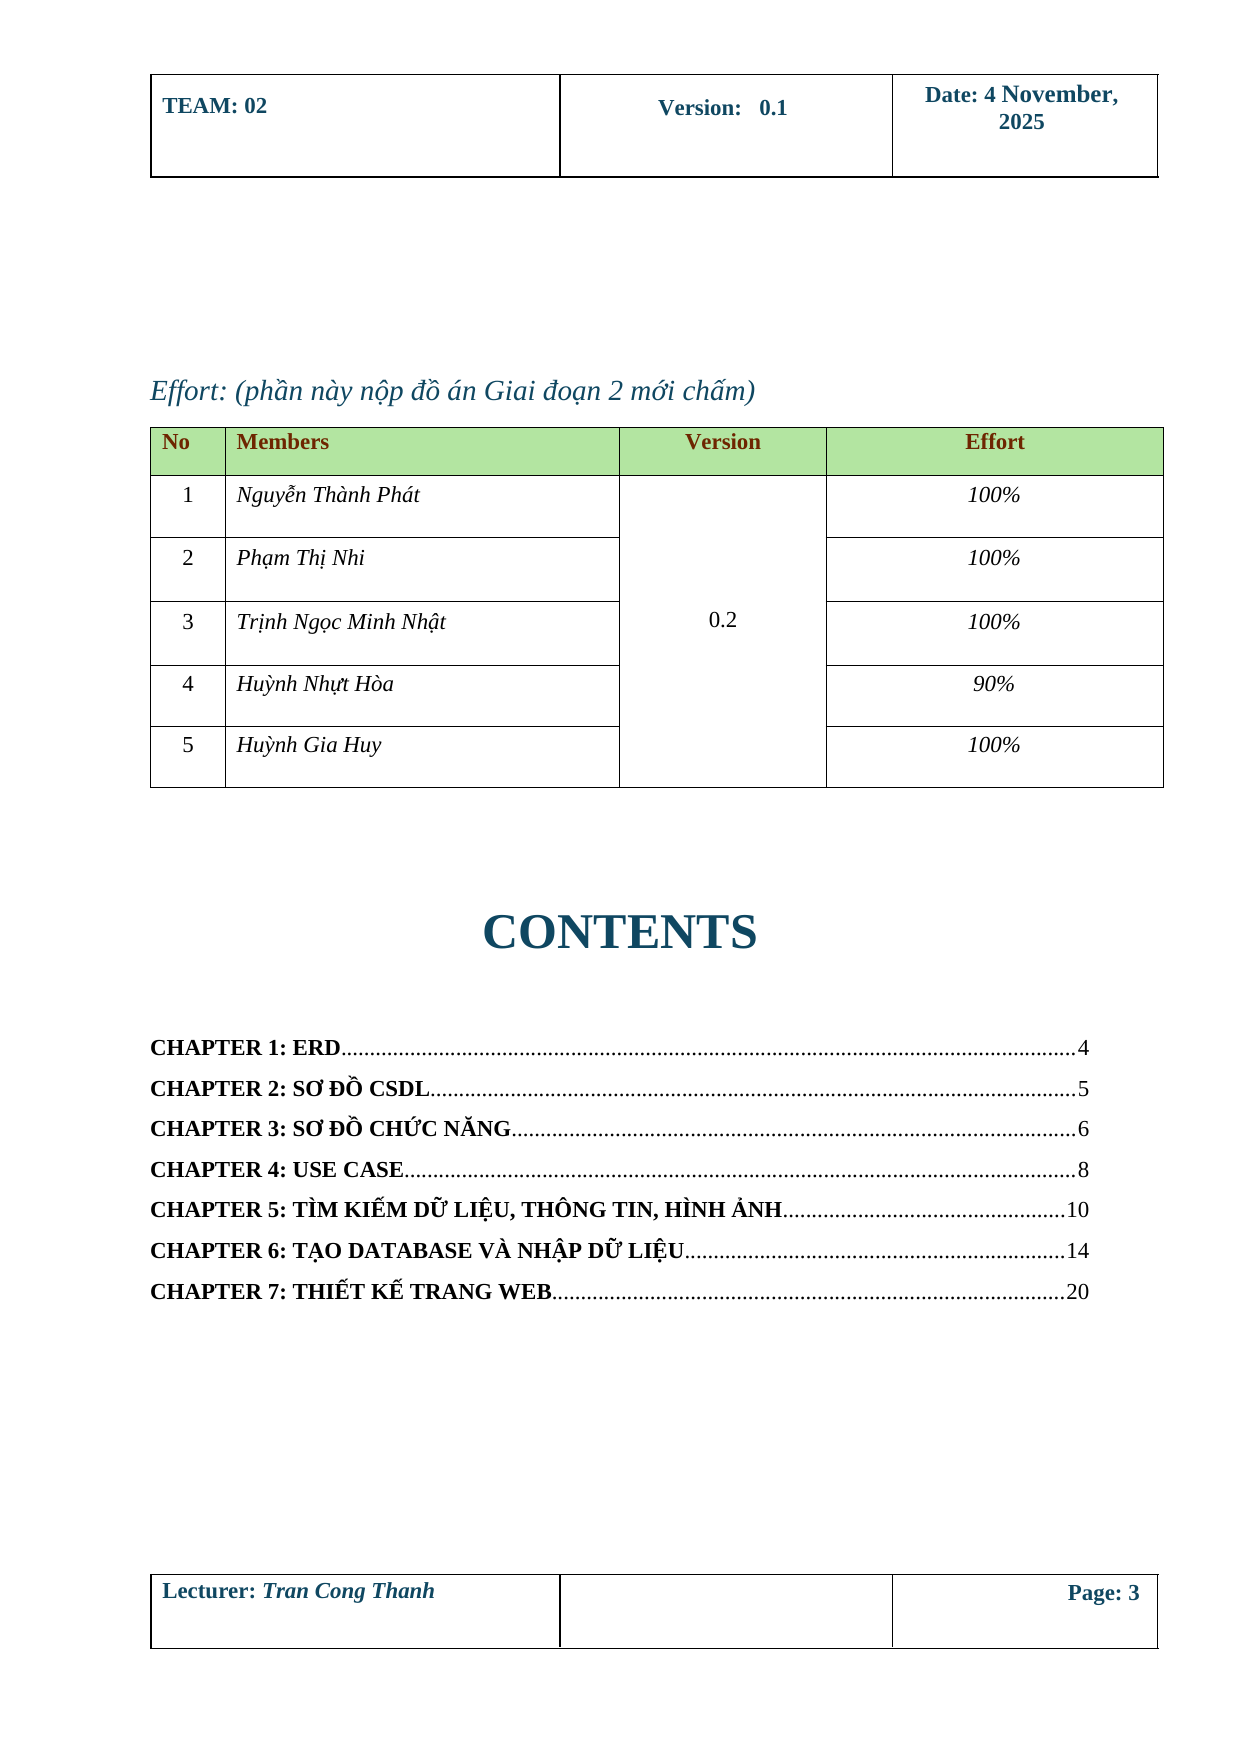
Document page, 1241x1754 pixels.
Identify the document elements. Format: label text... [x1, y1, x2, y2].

table_cell Trịnh Ngọc Minh Nhật [226, 602, 619, 665]
table_cell 100% [827, 602, 1163, 665]
table_cell 100% [827, 727, 1163, 787]
table_header Members [226, 428, 619, 475]
text Effort: (phần này nộp đồ án Giai đoạn 2 mới chấm) [150, 373, 1090, 406]
table_cell 4 [151, 666, 225, 726]
table_cell 100% [827, 538, 1163, 601]
table_cell 3 [151, 602, 225, 665]
text CONTENTS [150, 902, 1090, 959]
table_cell Huỳnh Nhựt Hòa [226, 666, 619, 726]
table_cell 90% [827, 666, 1163, 726]
table_cell Phạm Thị Nhi [226, 538, 619, 601]
table_cell Nguyễn Thành Phát [226, 476, 619, 537]
table_cell 5 [151, 727, 225, 787]
table_header No [151, 428, 225, 475]
table_cell 100% [827, 476, 1163, 537]
table_cell 2 [151, 538, 225, 601]
table_cell 0.2 [620, 476, 826, 787]
table_header Version [620, 428, 826, 475]
table_header Effort [827, 428, 1163, 475]
table_cell 1 [151, 476, 225, 537]
table_cell Huỳnh Gia Huy [226, 727, 619, 787]
